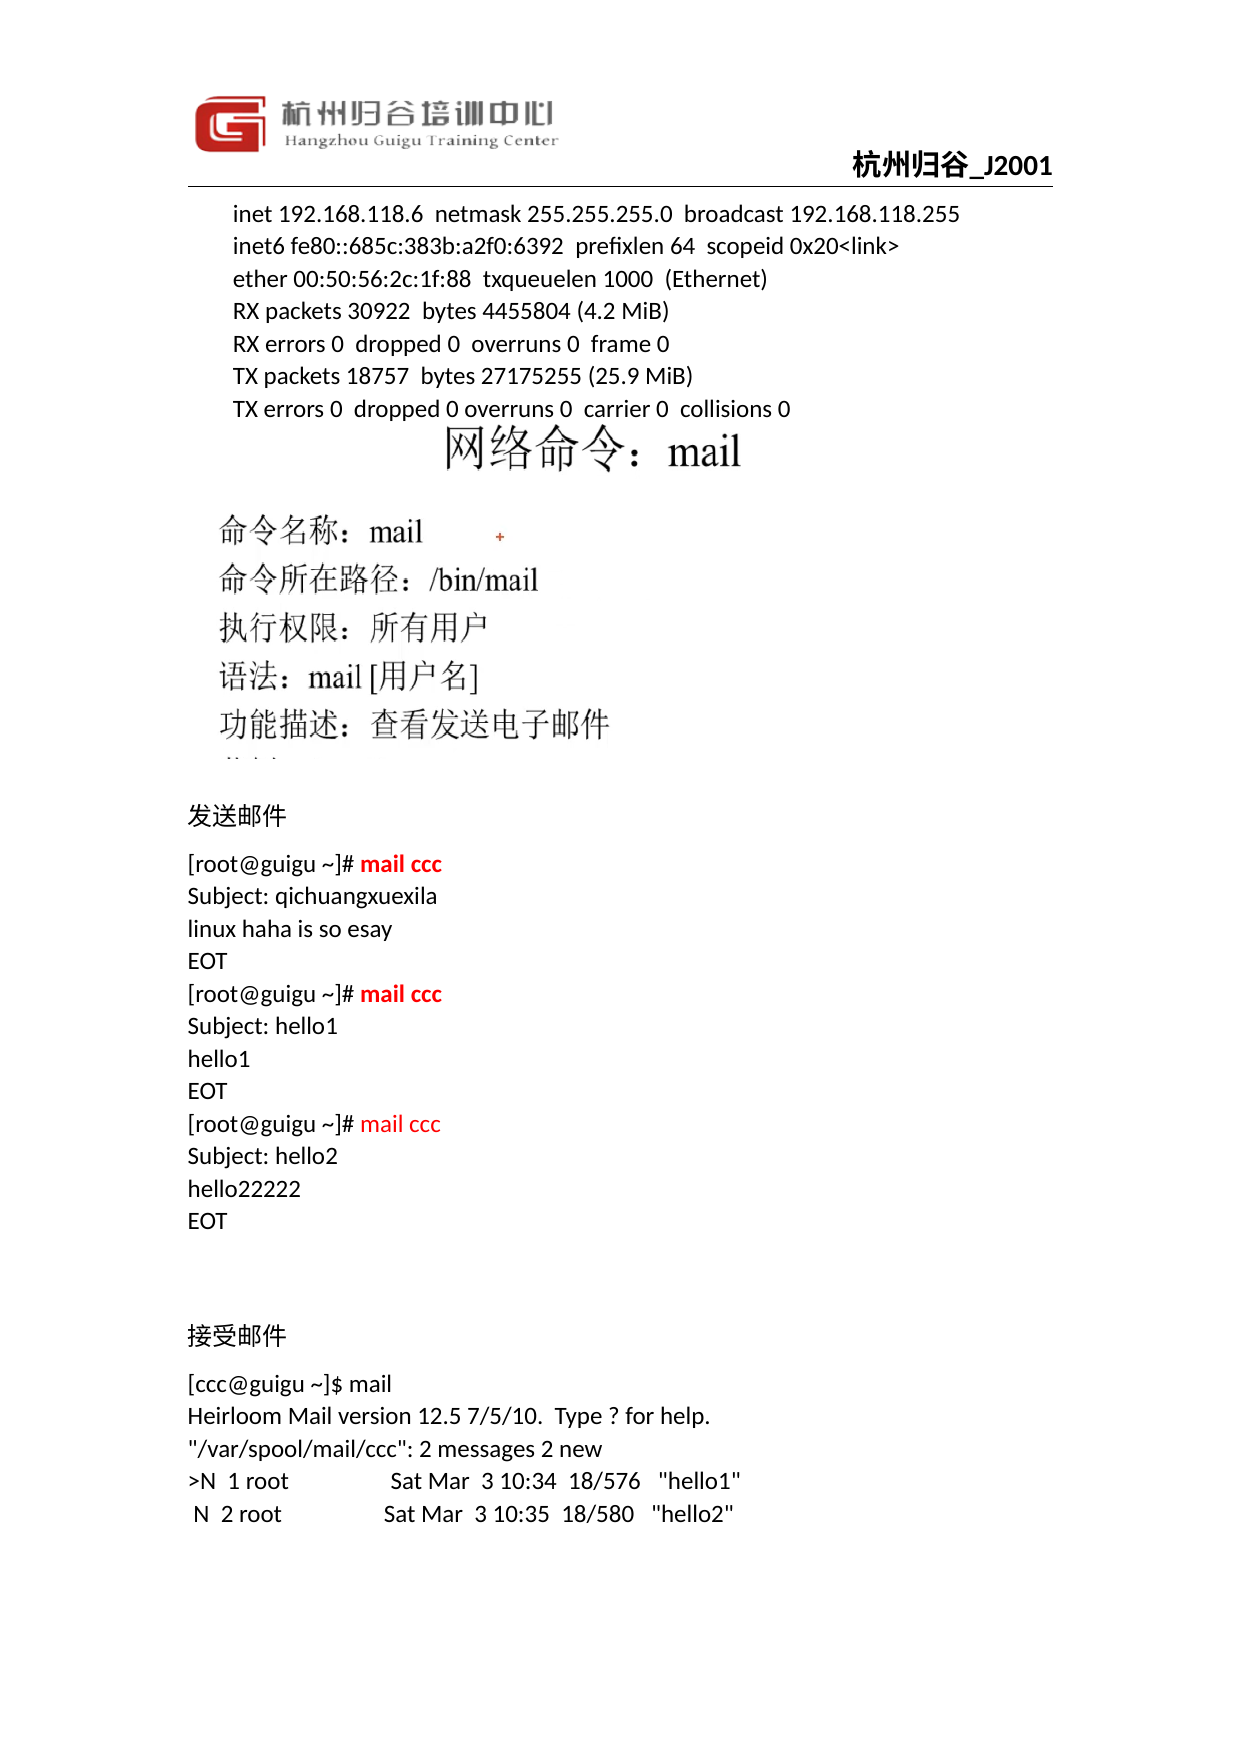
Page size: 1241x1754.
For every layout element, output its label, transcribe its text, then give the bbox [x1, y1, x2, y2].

text [ccc@guigu ~]$ mail [187, 1367, 1053, 1399]
text Subject: hello1 [187, 1009, 1053, 1042]
text Subject: hello2 [187, 1139, 1053, 1172]
text EOT [187, 944, 1053, 977]
text TX packets 18757 bytes 27175255 (25.9 MiB) [187, 359, 1053, 392]
text linux haha is so esay [187, 912, 1053, 944]
text hello22222 [187, 1172, 1053, 1204]
text RX errors 0 dropped 0 overruns 0 frame 0 [187, 327, 1053, 359]
text ether 00:50:56:2c:1f:88 txqueuelen 1000 (Ethernet) [187, 262, 1053, 294]
text [root@guigu ~]# mail ccc [187, 847, 1053, 879]
text N 2 root Sat Mar 3 10:35 18/580 "hello2" [187, 1497, 1053, 1529]
text hello1 [187, 1042, 1053, 1074]
text "/var/spool/mail/ccc": 2 messages 2 new [187, 1432, 1053, 1464]
text EOT [187, 1074, 1053, 1107]
text inet6 fe80::685c:383b:a2f0:6392 prefixlen 64 scopeid 0x20<link> [187, 229, 1053, 262]
text inet 192.168.118.6 netmask 255.255.255.0 broadcast 192.168.118.255 [187, 197, 1053, 229]
text Subject: qichuangxuexila [187, 879, 1053, 912]
text EOT [187, 1204, 1053, 1237]
text RX packets 30922 bytes 4455804 (4.2 MiB) [187, 294, 1053, 327]
picture [187, 424, 749, 759]
text >N 1 root Sat Mar 3 10:34 18/576 "hello1" [187, 1464, 1053, 1497]
text 发送邮件 [187, 782, 1053, 847]
text [root@guigu ~]# mail ccc [187, 977, 1053, 1009]
text [root@guigu ~]# mail ccc [187, 1107, 1053, 1139]
picture [187, 88, 604, 176]
text Heirloom Mail version 12.5 7/5/10. Type ? for help. [187, 1399, 1053, 1432]
text 接受邮件 [187, 1302, 1053, 1367]
